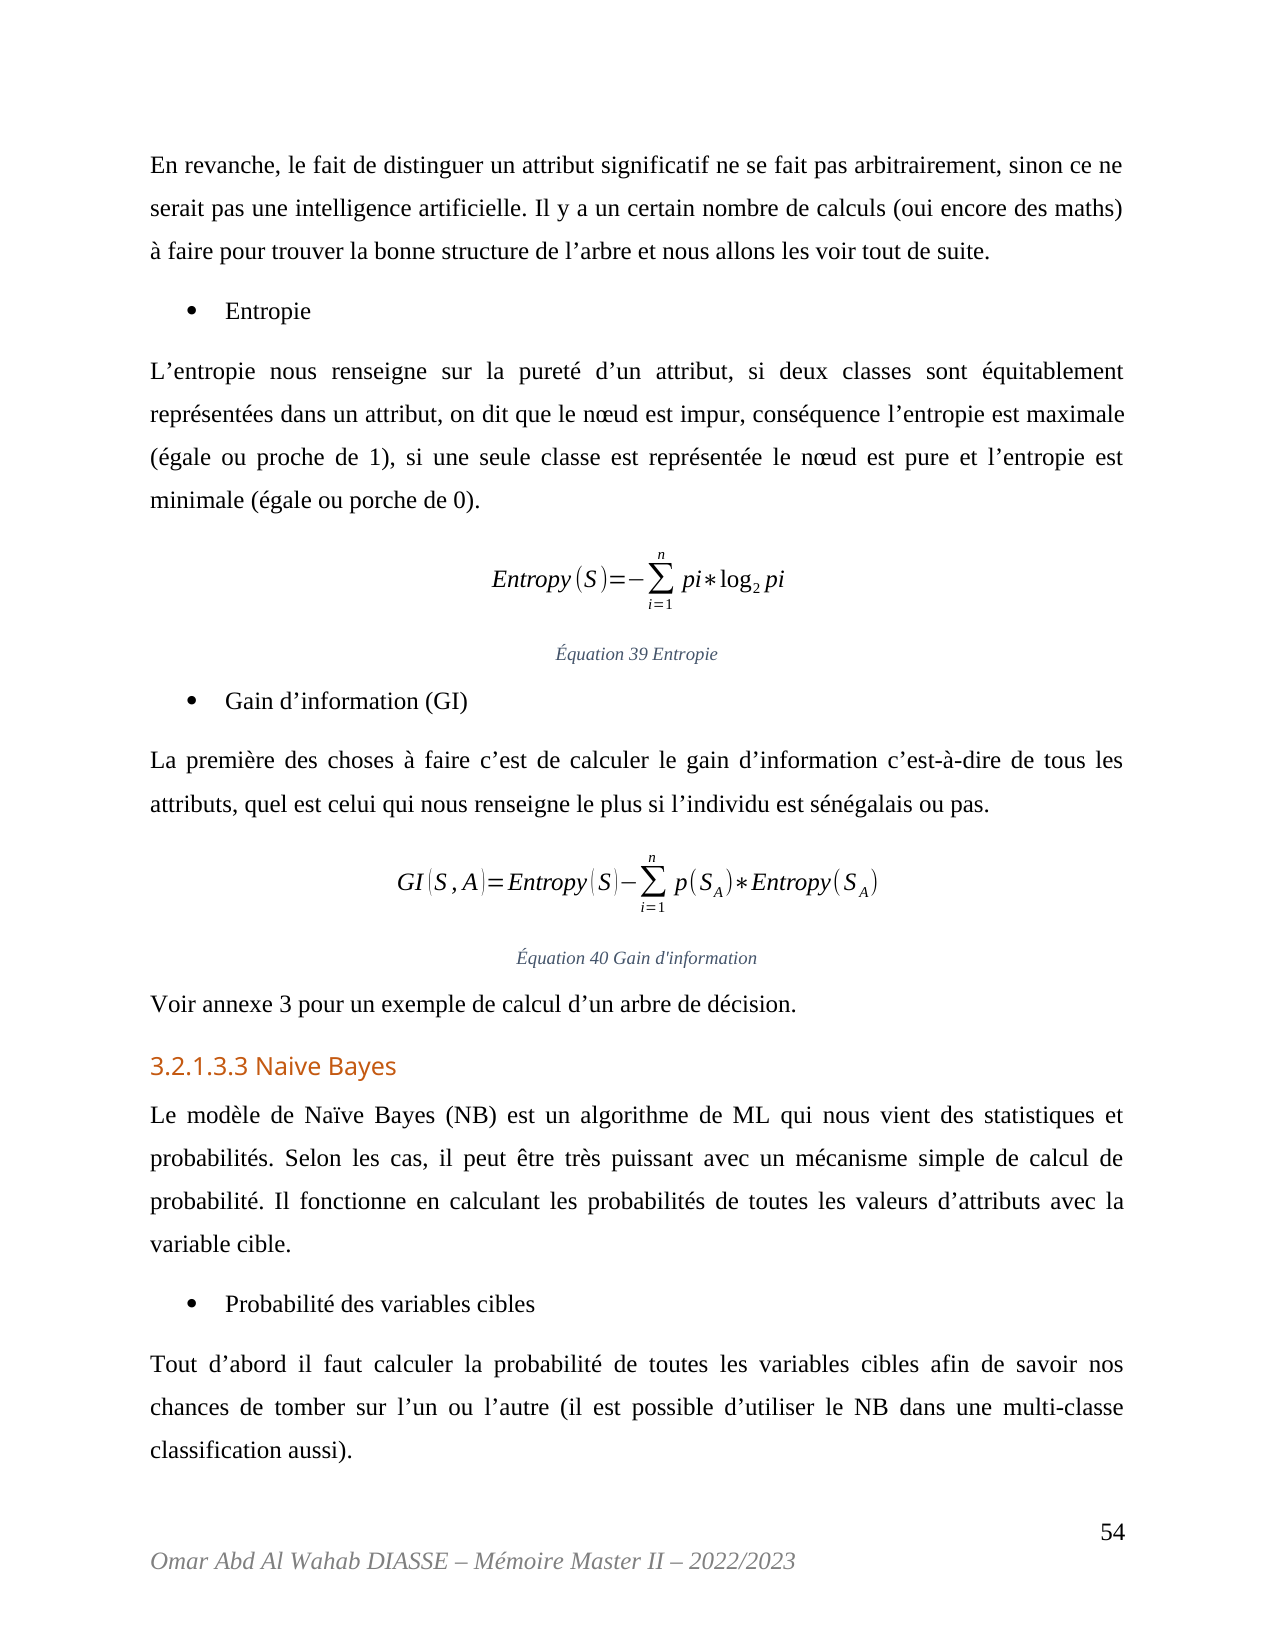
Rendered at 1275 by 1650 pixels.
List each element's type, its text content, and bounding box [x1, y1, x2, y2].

text En revanche, le fait de distinguer un attribut significatif ne se fait pas arbitrairement, sinon ce ne serait pas une intelligence artificielle. Il y a un certain nombre de calculs (oui encore des maths) à faire pour trouver la bonne structure de l’arbre et nous allons les voir tout de suite. [150, 150, 1125, 265]
subtitle Naive Bayes [150, 1049, 1125, 1083]
text Équation 40 Gain d'information [150, 947, 1125, 968]
text Voir annexe 3 pour un exemple de calcul d’un arbre de décision. [150, 989, 1125, 1018]
text La première des choses à faire c’est de calculer le gain d’information c’est-à-dire de tous les attributs, quel est celui qui nous renseigne le plus si l’individu est sénégalais ou pas. [150, 746, 1125, 817]
list Gain d’information (GI) [187, 686, 1125, 714]
text Le modèle de Naïve Bayes (NB) est un algorithme de ML qui nous vient des statistiques et probabilités. Selon les cas, il peut être très puissant avec un mécanisme simple de calcul de probabilité. Il fonctionne en calculant les probabilités de toutes les valeurs d’attributs avec la variable cible. [150, 1100, 1125, 1258]
text Tout d’abord il faut calculer la probabilité de toutes les variables cibles afin de savoir nos chances de tomber sur l’un ou l’autre (il est possible d’utiliser le NB dans une multi-classe classification aussi). [150, 1349, 1125, 1464]
text L’entropie nous renseigne sur la pureté d’un attribut, si deux classes sont équitablement représentées dans un attribut, on dit que le nœud est impur, conséquence l’entropie est maximale (égale ou proche de 1), si une seule classe est représentée le nœud est pure et l’entropie est minimale (égale ou porche de 0). [150, 356, 1125, 514]
list Probabilité des variables cibles [187, 1289, 1125, 1318]
list Entropie [187, 296, 1125, 325]
